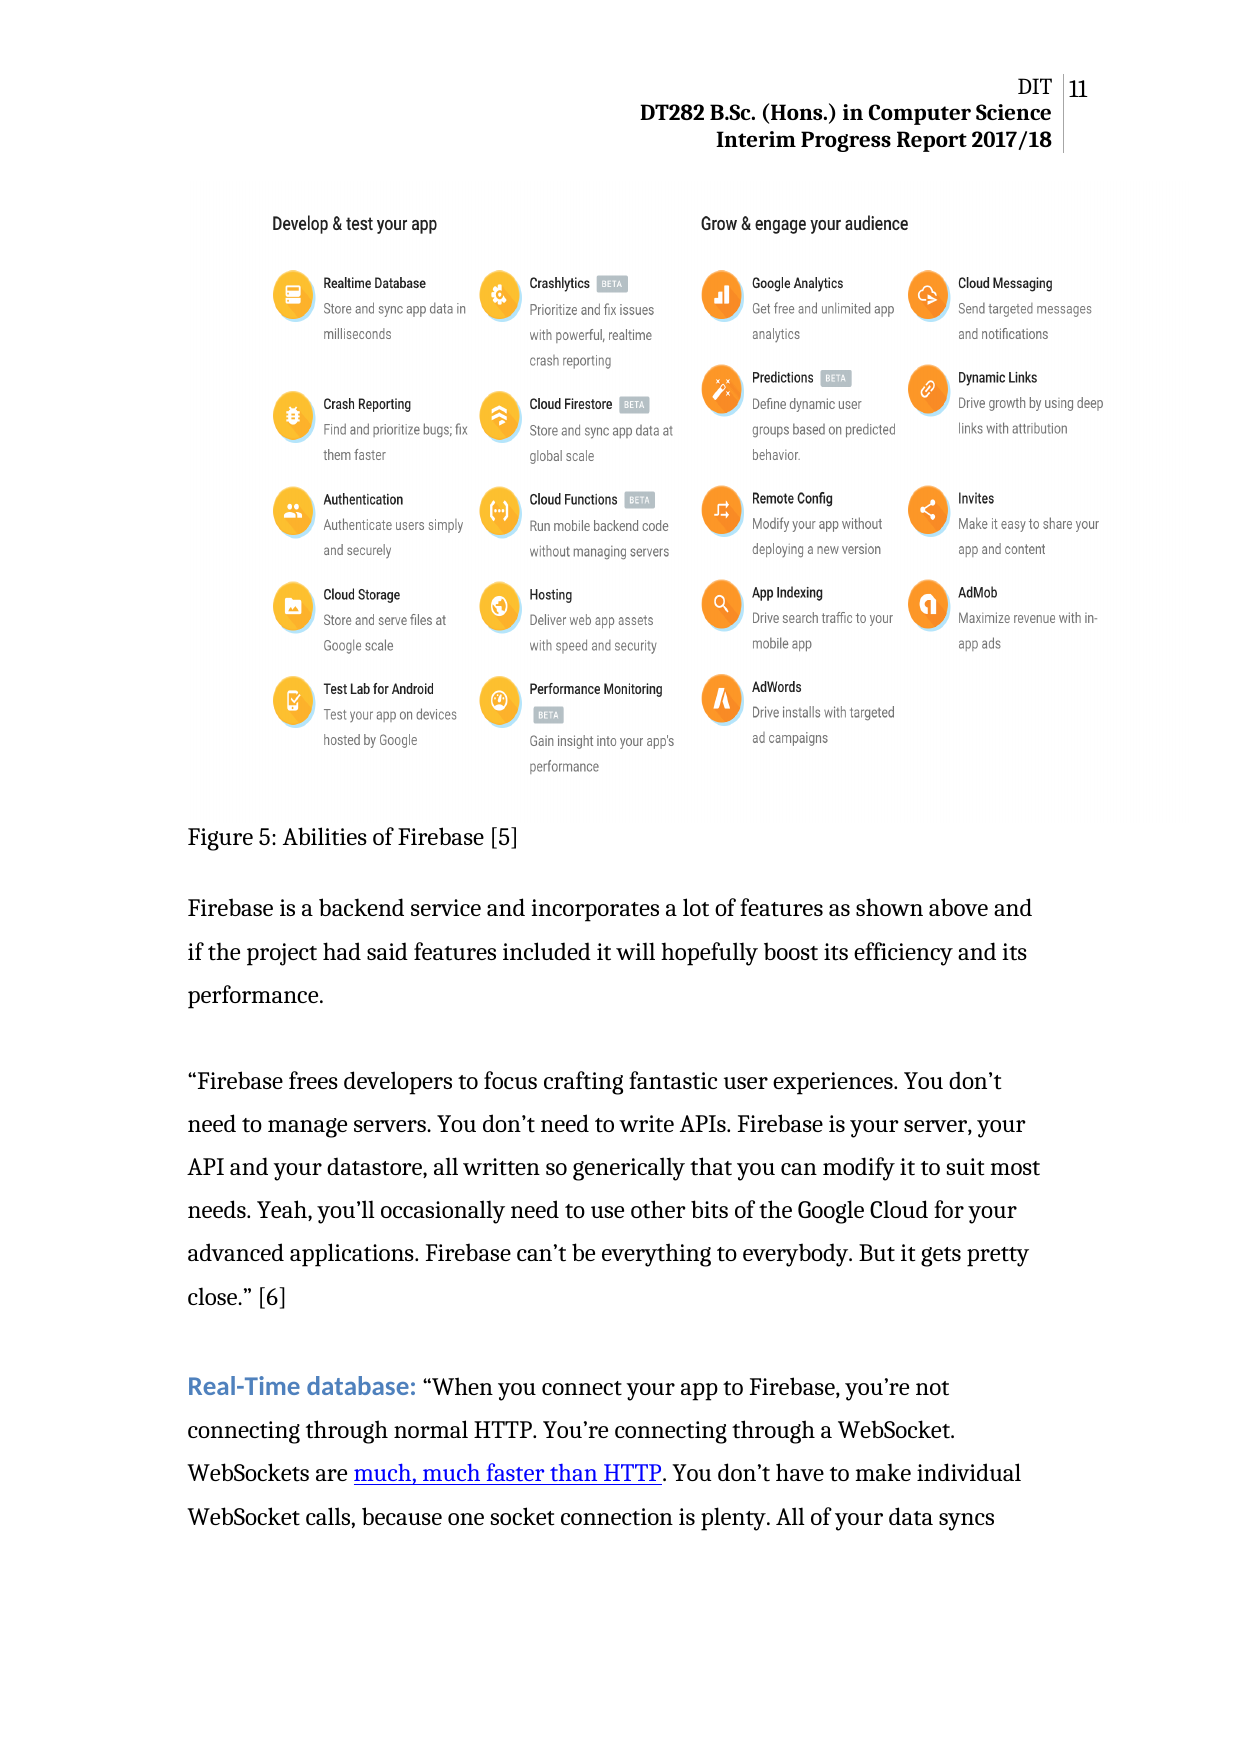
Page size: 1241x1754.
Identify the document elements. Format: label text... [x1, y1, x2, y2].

text Firebase is a backend service and incorporates a lot of features as shown above and if the project had said features included it will hopefully boost its efficiency and its performance. [187, 894, 1053, 1009]
text “Firebase frees developers to focus crafting fantastic user experiences. You don’t need to manage servers. You don’t need to write APIs. Firebase is your server, your API and your datastore, all written so generically that you can modify it to suit most needs. Yeah, you’ll occasionally need to use other bits of the Google Cloud for your advanced applications. Firebase can’t be everything to everybody. But it gets pretty close.” [6] [187, 1067, 1053, 1311]
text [187, 1369, 1053, 1531]
picture [187, 181, 1189, 823]
text Figure 5: Abilities of Firebase [5] [187, 823, 1053, 851]
